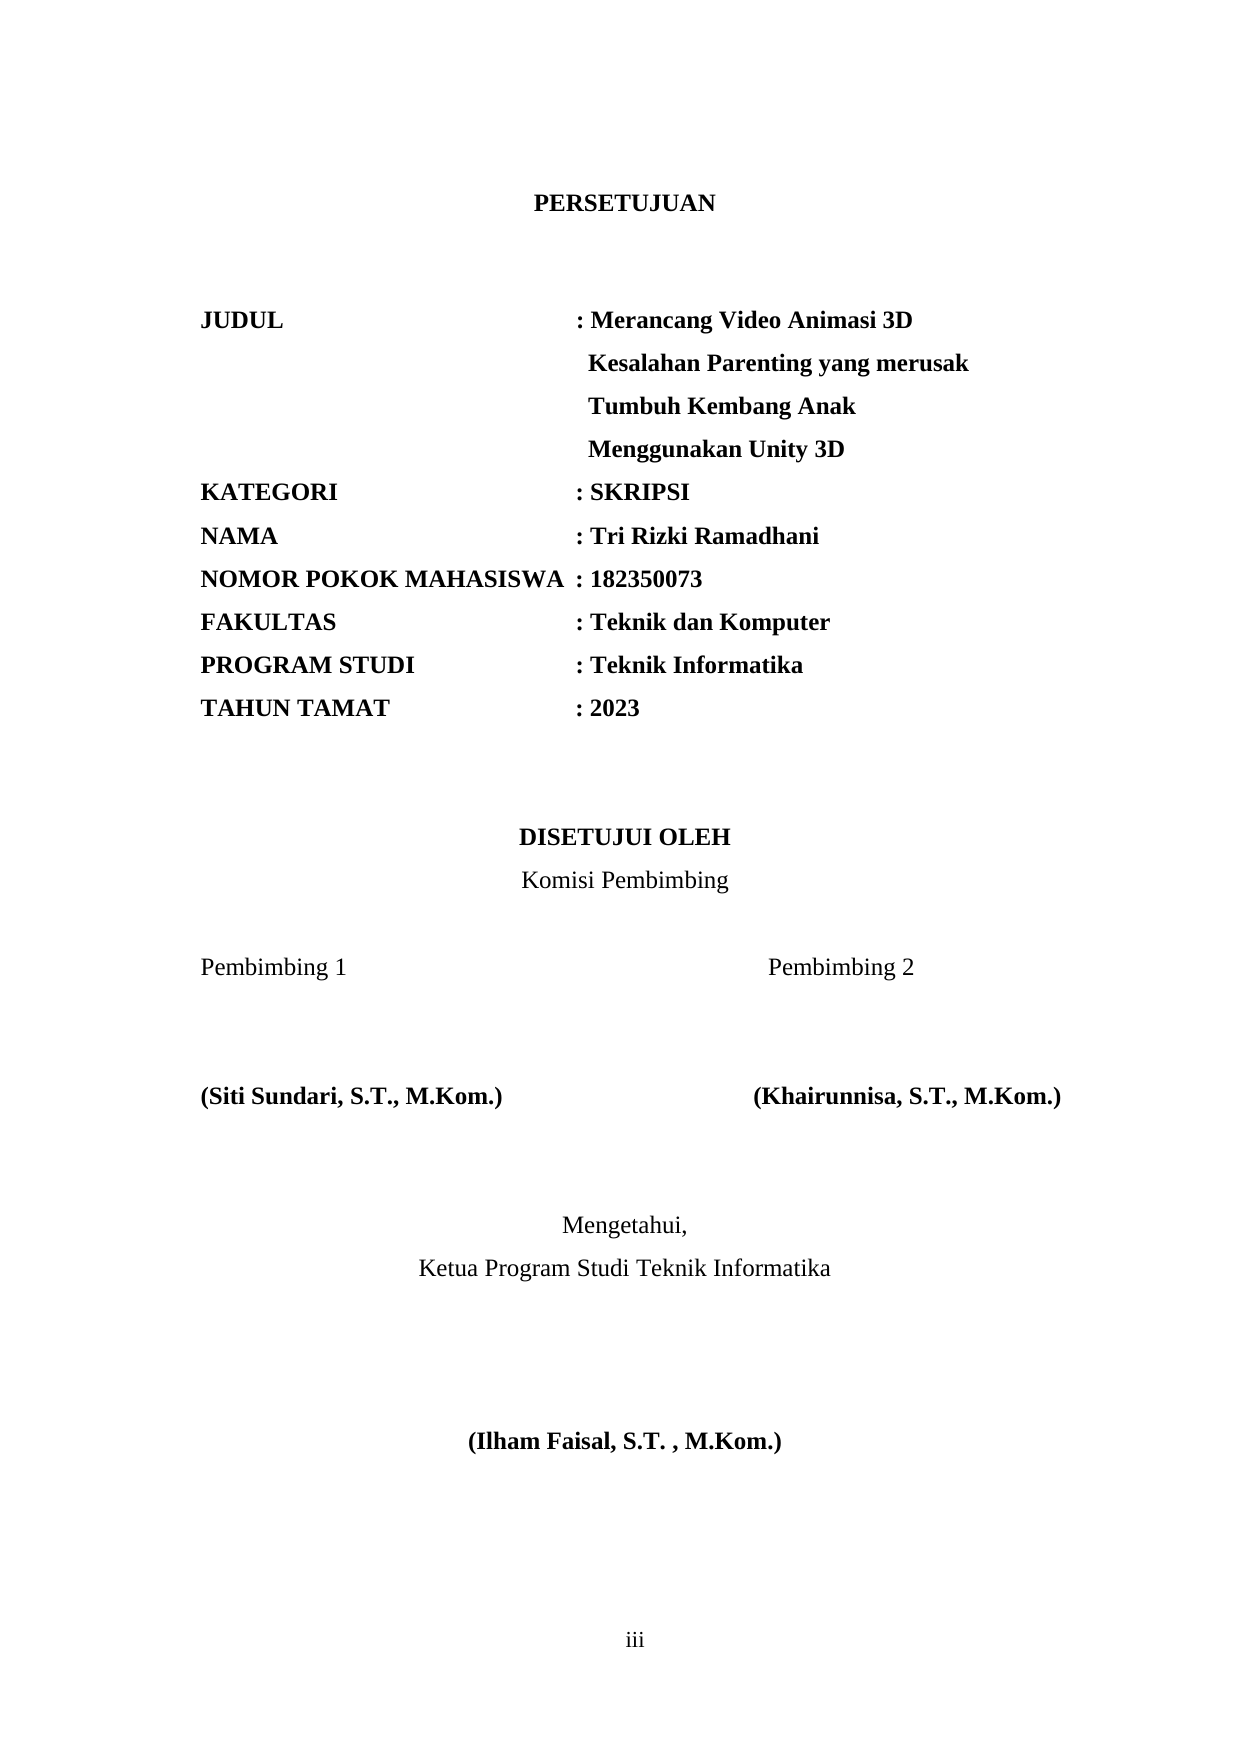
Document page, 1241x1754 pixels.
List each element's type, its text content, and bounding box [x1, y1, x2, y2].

text NAMA : Tri Rizki Ramadhani [200, 521, 1092, 549]
subtitle PROGRAM STUDI : Teknik Informatika [200, 650, 1092, 679]
text FAKULTAS : Teknik dan Komputer [200, 607, 1092, 636]
text Ketua Program Studi Teknik Informatika [244, 1253, 1005, 1282]
subtitle KATEGORI : SKRIPSI [200, 478, 1092, 506]
text TAHUN TAMAT : 2023 [200, 693, 1092, 722]
text Mengetahui, [244, 1210, 1005, 1239]
subtitle (Ilham Faisal, S.T. , M.Kom.) [300, 1426, 949, 1455]
text Pembimbing 1 Pembimbing 2 [200, 952, 1092, 980]
subtitle DISETUJUI OLEH [300, 822, 949, 851]
text Komisi Pembimbing [244, 865, 1006, 894]
subtitle (Siti Sundari, S.T., M.Kom.) (Khairunnisa, S.T., M.Kom.) [200, 1081, 1092, 1110]
subtitle PERSETUJUAN [244, 188, 1005, 216]
subtitle NOMOR POKOK MAHASISWA : 182350073 [200, 564, 1092, 592]
text JUDUL : Merancang Video Animasi 3D Kesalahan Parenting yang merusak Tumbuh Kembang Anak Menggunakan Unity 3D [200, 305, 1016, 463]
